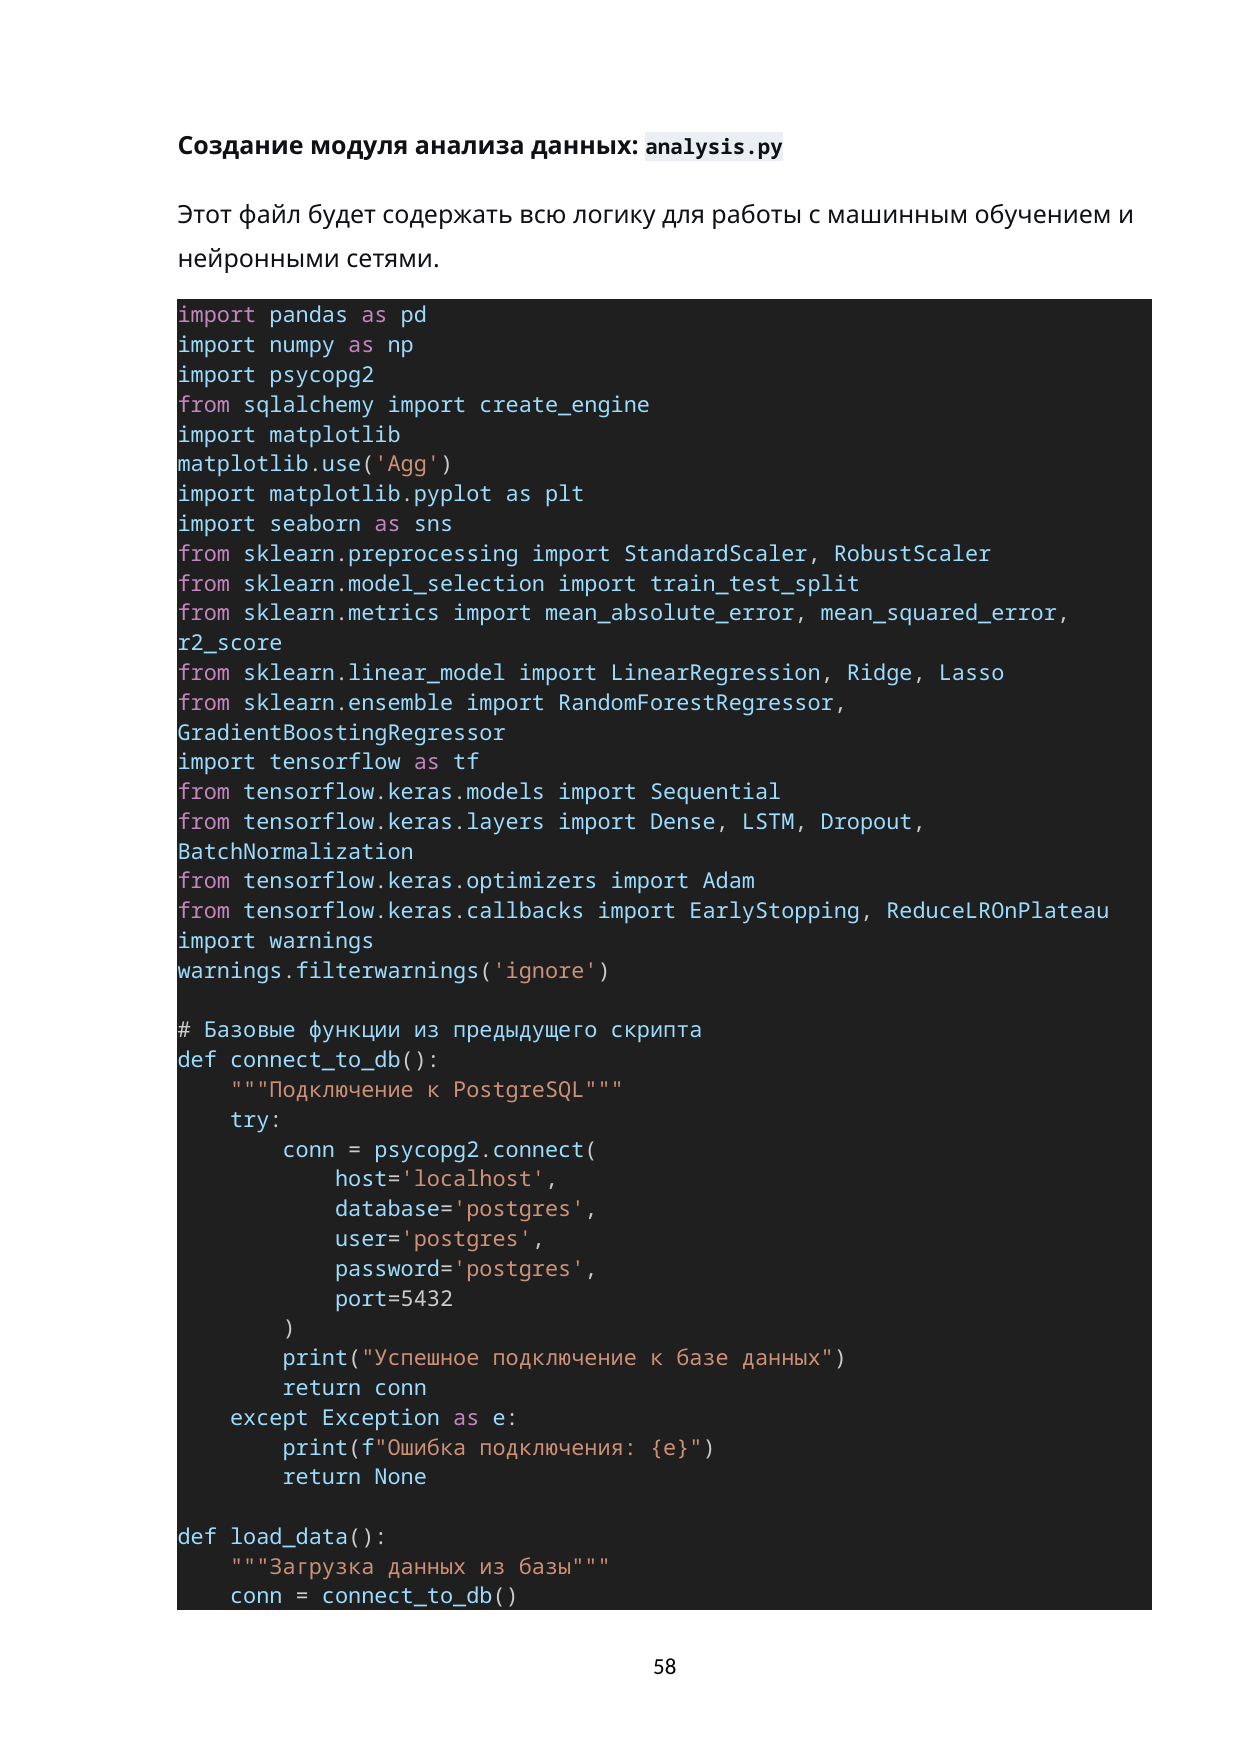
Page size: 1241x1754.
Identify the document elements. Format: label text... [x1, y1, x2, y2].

text password='postgres', [177, 1253, 1152, 1282]
text from tensorflow.keras.callbacks import EarlyStopping, ReduceLROnPlateau [177, 895, 1152, 925]
text """Подключение к PostgreSQL""" [177, 1074, 1152, 1104]
text import tensorflow as tf [177, 746, 1152, 776]
text matplotlib.use('Agg') [177, 448, 1152, 478]
text except Exception as e: [177, 1402, 1152, 1431]
text import matplotlib.pyplot as plt [177, 478, 1152, 508]
text from sklearn.preprocessing import StandardScaler, RobustScaler [177, 538, 1152, 567]
text conn = connect_to_db() [177, 1580, 1152, 1610]
text return conn [177, 1372, 1152, 1402]
text import pandas as pd [177, 299, 1152, 329]
text def connect_to_db(): [177, 1044, 1152, 1074]
text from sqlalchemy import create_engine [177, 389, 1152, 418]
text try: [177, 1104, 1152, 1133]
text import warnings [177, 925, 1152, 955]
text print("Успешное подключение к базе данных") [177, 1342, 1152, 1372]
text host='localhost', [177, 1163, 1152, 1193]
text ) [177, 1312, 1152, 1342]
text from tensorflow.keras.models import Sequential [177, 776, 1152, 806]
text port=5432 [177, 1282, 1152, 1312]
text from tensorflow.keras.optimizers import Adam [177, 865, 1152, 895]
text Этот файл будет содержать всю логику для работы с машинным обучением и нейронными сетями. [177, 187, 1152, 274]
text from sklearn.linear_model import LinearRegression, Ridge, Lasso [177, 657, 1152, 687]
text warnings.filterwarnings('ignore') [177, 955, 1152, 984]
text """Загрузка данных из базы""" [177, 1551, 1152, 1580]
text print(f"Ошибка подключения: {e}") [177, 1431, 1152, 1461]
text def load_data(): [177, 1521, 1152, 1551]
text database='postgres', [177, 1193, 1152, 1223]
text from sklearn.metrics import mean_absolute_error, mean_squared_error, r2_score [177, 597, 1152, 657]
text conn = psycopg2.connect( [177, 1133, 1152, 1163]
text from sklearn.model_selection import train_test_split [177, 567, 1152, 597]
text import seaborn as sns [177, 508, 1152, 538]
text from tensorflow.keras.layers import Dense, LSTM, Dropout, BatchNormalization [177, 806, 1152, 865]
text user='postgres', [177, 1223, 1152, 1253]
text # Базовые функции из предыдущего скрипта [177, 1014, 1152, 1044]
text import numpy as np [177, 329, 1152, 359]
text import matplotlib [177, 418, 1152, 448]
text Создание модуля анализа данных: analysis.py [177, 118, 1152, 162]
text from sklearn.ensemble import RandomForestRegressor, GradientBoostingRegressor [177, 687, 1152, 746]
text return None [177, 1461, 1152, 1491]
text import psycopg2 [177, 359, 1152, 389]
